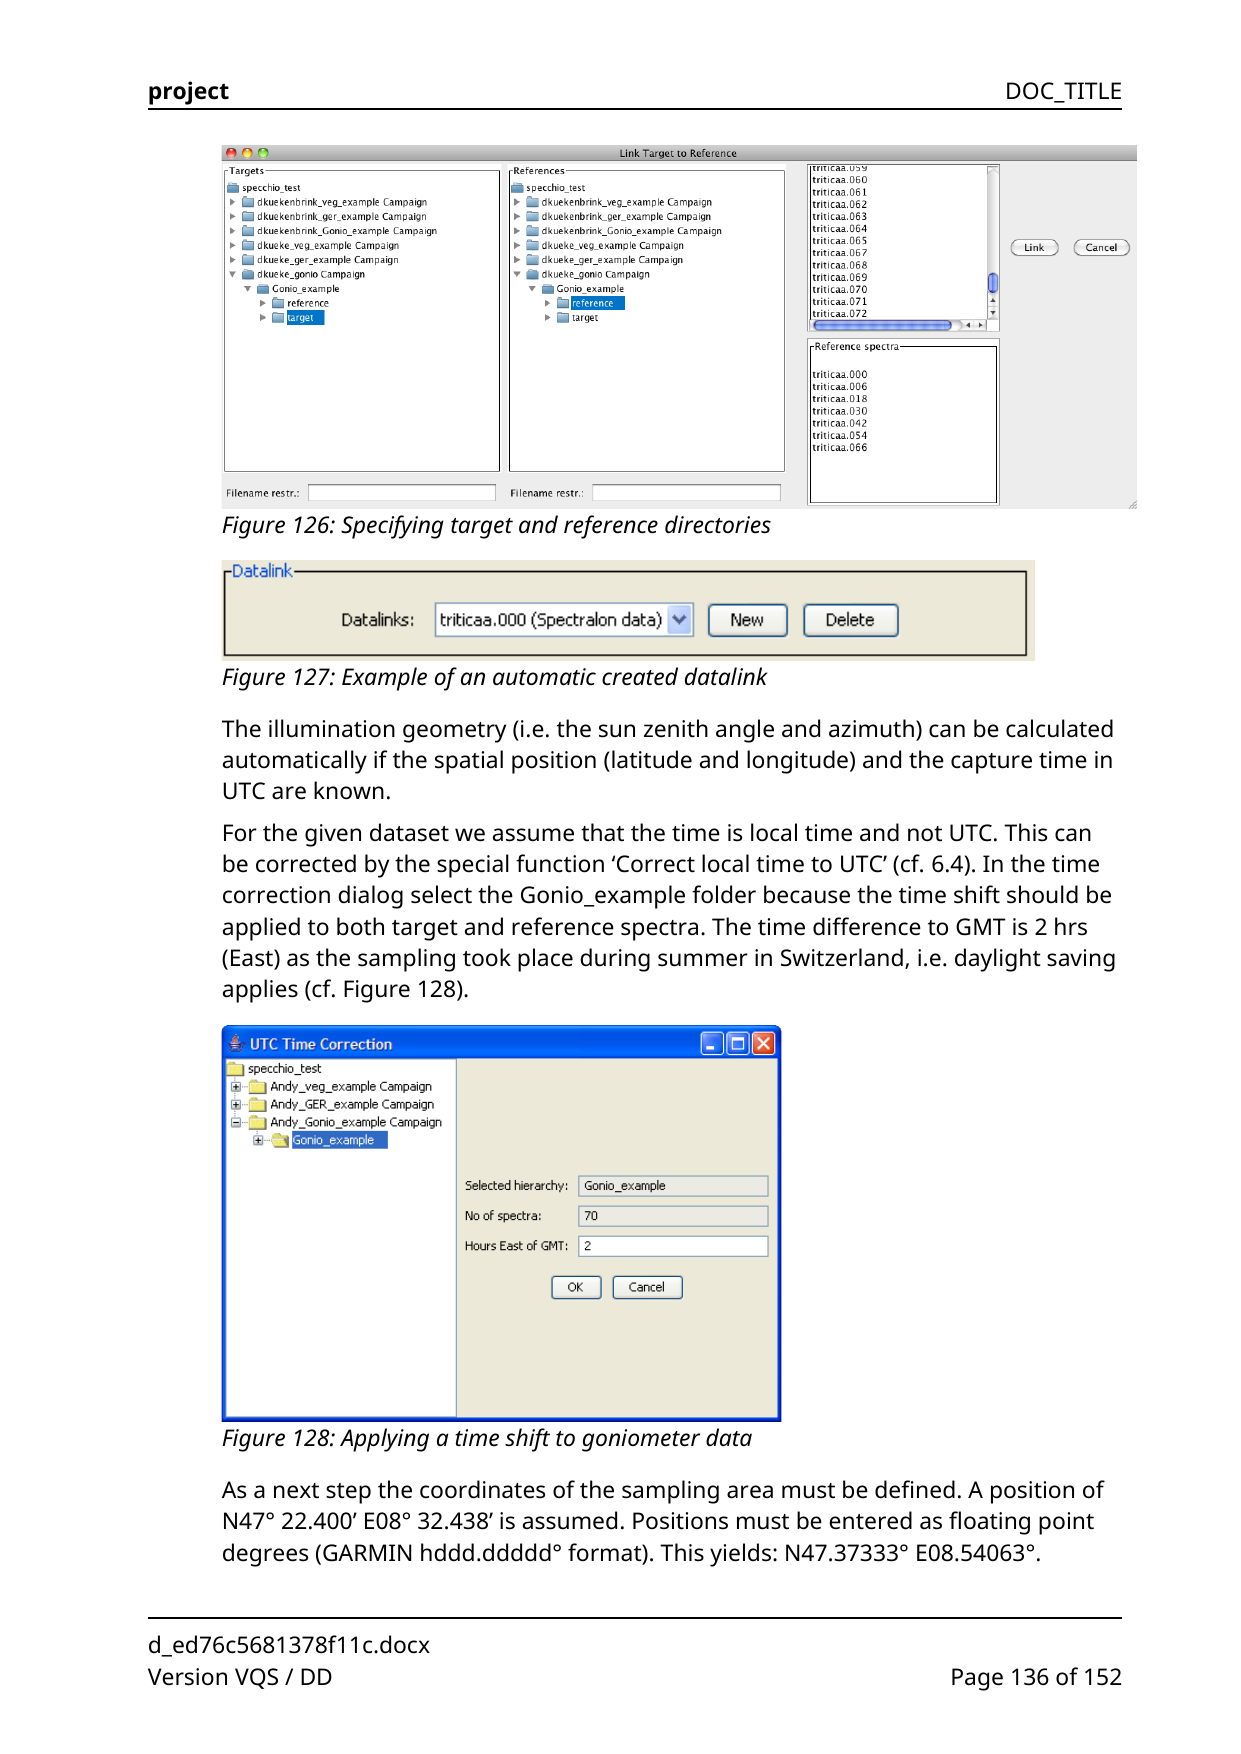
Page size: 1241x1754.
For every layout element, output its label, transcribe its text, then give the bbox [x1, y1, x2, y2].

picture [221, 145, 1137, 509]
picture [221, 1025, 782, 1422]
text The illumination geometry (i.e. the sun zenith angle and azimuth) can be calculated automatically if the spatial position (latitude and longitude) and the capture time in UTC are known. [222, 713, 1122, 806]
picture [221, 560, 1035, 661]
text As a next step the coordinates of the sampling area must be defined. A position of N47° 22.400’ E08° 32.438’ is assumed. Positions must be entered as floating point degrees (GARMIN hddd.ddddd° format). This yields: N47.37333° E08.54063°. [222, 1474, 1122, 1568]
